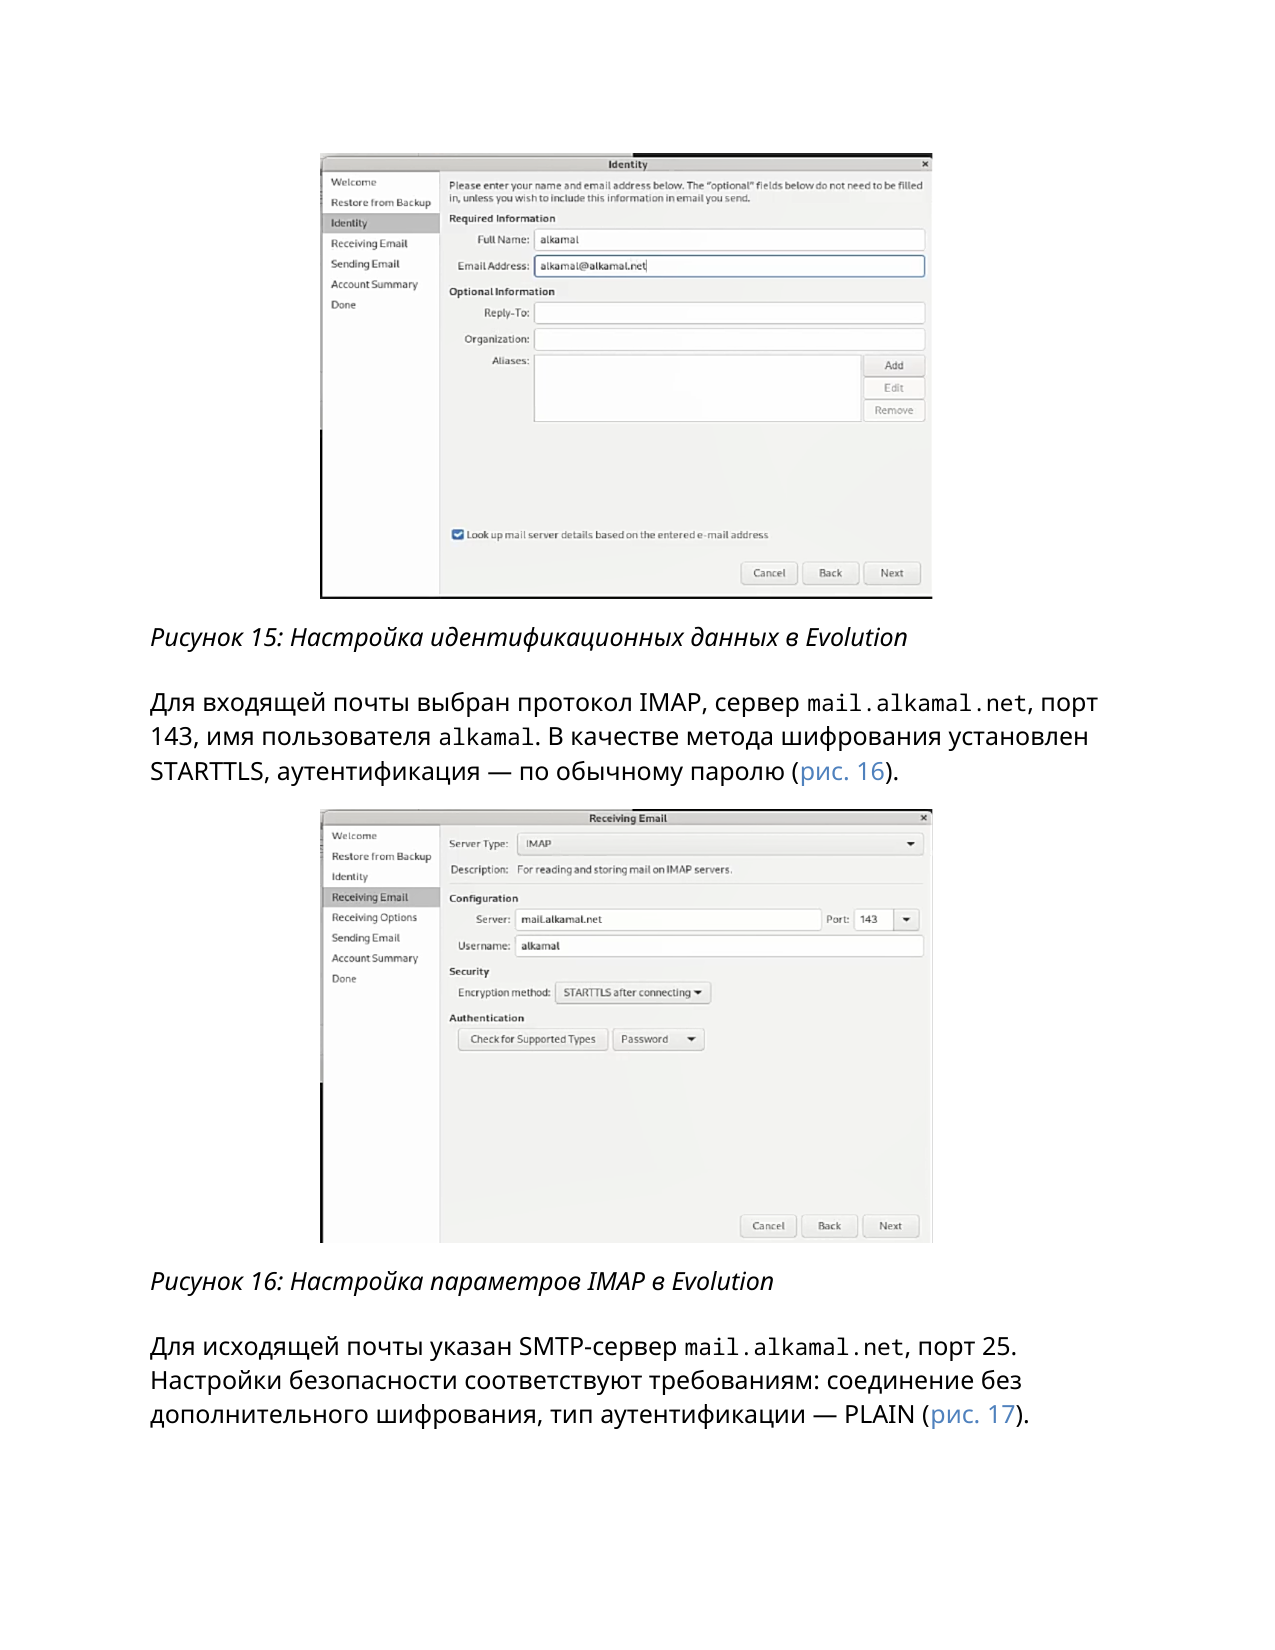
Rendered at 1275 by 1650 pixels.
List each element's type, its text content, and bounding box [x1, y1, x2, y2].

text Для исходящей почты указан SMTP-сервер mail.alkamal.net, порт 25. Настройки безопасности соответствуют требованиям: соединение без дополнительного шифрования, тип аутентификации — PLAIN (рис. 17). [150, 1328, 1125, 1431]
picture [320, 809, 933, 1243]
picture [320, 153, 933, 599]
table_header Рисунок 15: Настройка идентификационных данных в Evolution [139, 150, 1114, 666]
table_header Рисунок 16: Настройка параметров IMAP в Evolution [139, 806, 1114, 1310]
text Для входящей почты выбран протокол IMAP, сервер mail.alkamal.net, порт 143, имя пользователя alkamal. В качестве метода шифрования установлен STARTTLS, аутентификация — по обычному паролю (рис. 16). [150, 685, 1125, 787]
